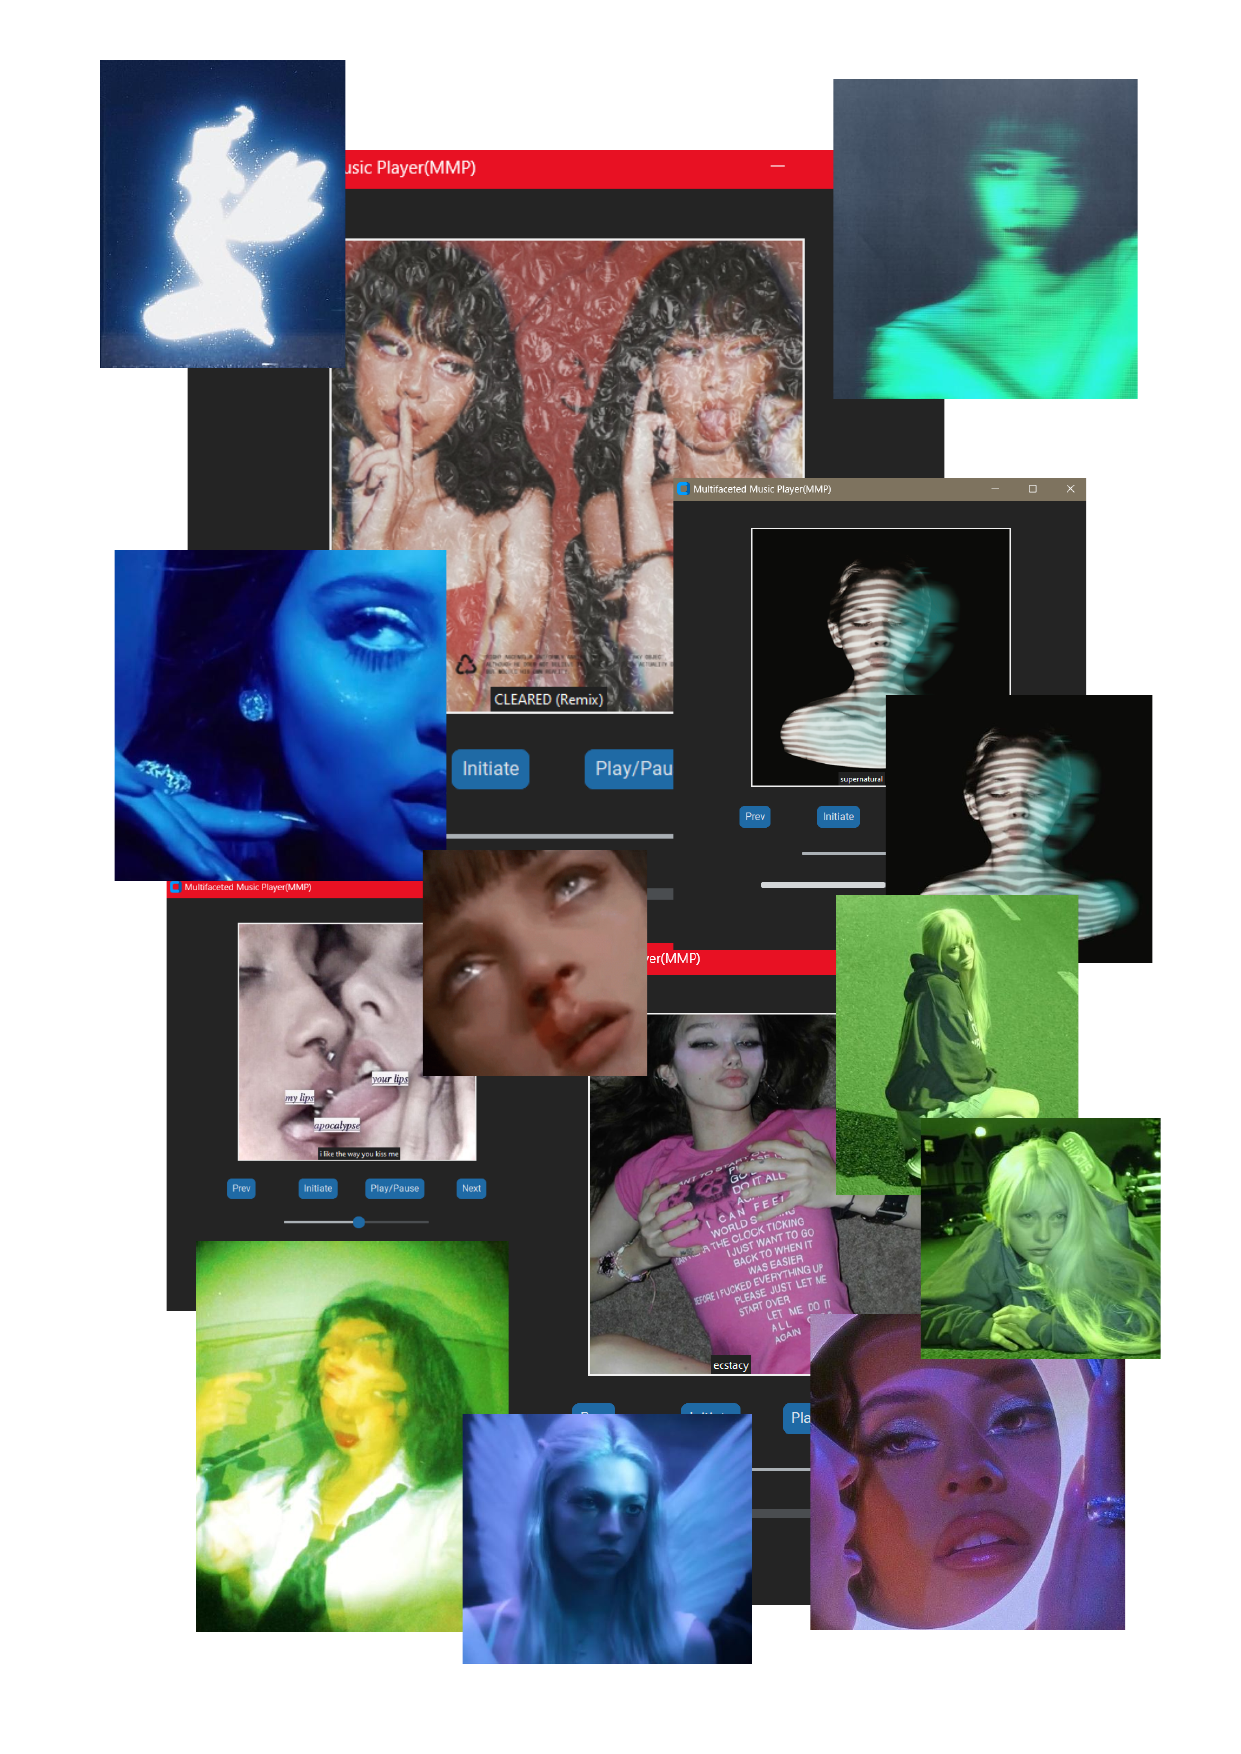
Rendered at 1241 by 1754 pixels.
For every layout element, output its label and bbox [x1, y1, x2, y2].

picture [100, 60, 1161, 1664]
